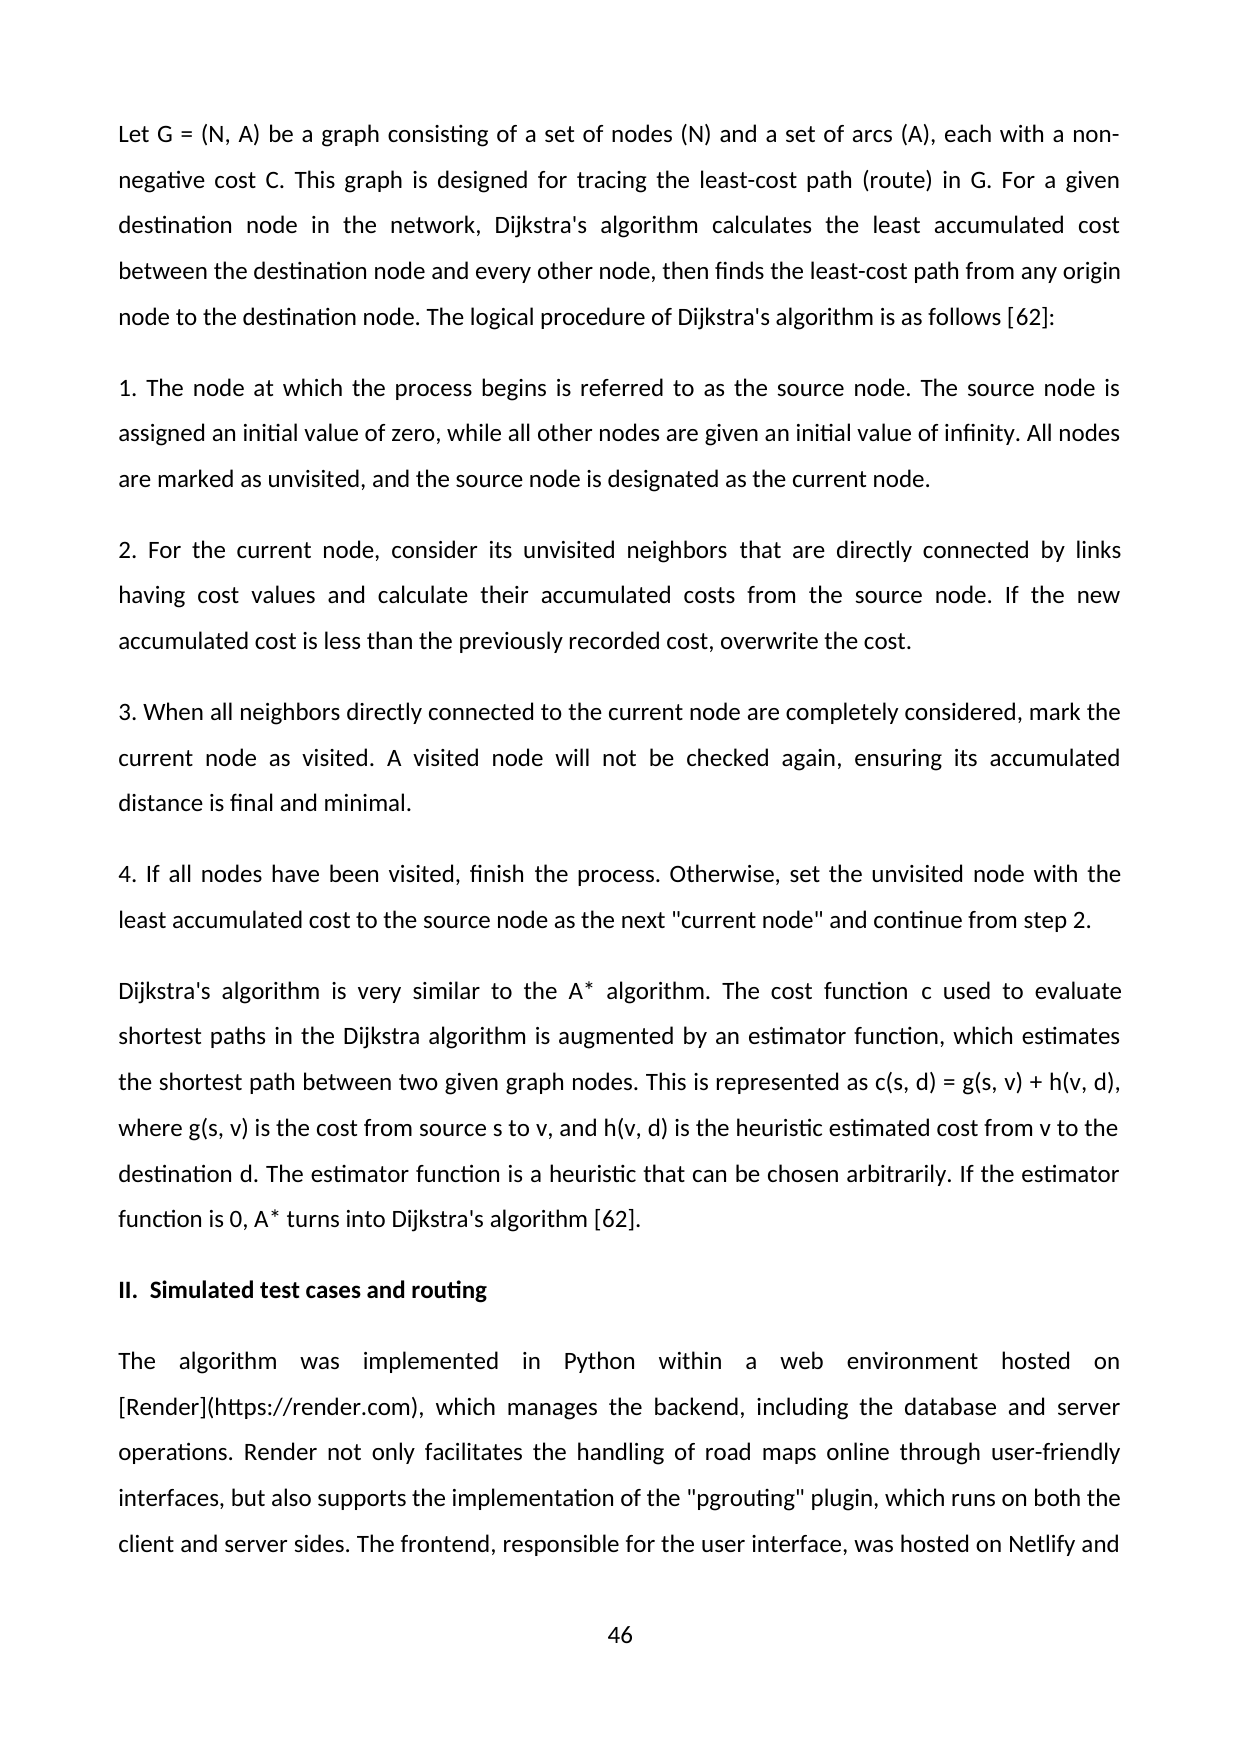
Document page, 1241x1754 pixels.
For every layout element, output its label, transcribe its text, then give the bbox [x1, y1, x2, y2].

list II. Simulated test cases and routing [118, 1274, 1122, 1305]
text Dijkstra's algorithm is very similar to the A* algorithm. The cost function c used to evaluate shortest paths in the Dijkstra algorithm is augmented by an estimator function, which estimates the shortest path between two given graph nodes. This is represented as c(s, d) = g(s, v) + h(v, d), where g(s, v) is the cost from source s to v, and h(v, d) is the heuristic estimated cost from v to the destination d. The estimator function is a heuristic that can be chosen arbitrarily. If the estimator function is 0, A* turns into Dijkstra's algorithm [62]. [118, 975, 1122, 1234]
text Let G = (N, A) be a graph consisting of a set of nodes (N) and a set of arcs (A), each with a non-negative cost C. This graph is designed for tracing the least-cost path (route) in G. For a given destination node in the network, Dijkstra's algorithm calculates the least accumulated cost between the destination node and every other node, then finds the least-cost path from any origin node to the destination node. The logical procedure of Dijkstra's algorithm is as follows [62]: [118, 118, 1122, 332]
text 3. When all neighbors directly connected to the current node are completely considered, mark the current node as visited. A visited node will not be checked again, ensuring its accumulated distance is final and minimal. [118, 696, 1122, 818]
text 4. If all nodes have been visited, finish the process. Otherwise, set the unvisited node with the least accumulated cost to the source node as the next "current node" and continue from step 2. [118, 858, 1122, 934]
text 2. For the current node, consider its unvisited neighbors that are directly connected by links having cost values and calculate their accumulated costs from the source node. If the new accumulated cost is less than the previously recorded cost, overwrite the cost. [118, 534, 1122, 656]
text 1. The node at which the process begins is referred to as the source node. The source node is assigned an initial value of zero, while all other nodes are given an initial value of infinity. All nodes are marked as unvisited, and the source node is designated as the current node. [118, 372, 1122, 494]
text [118, 1345, 1122, 1558]
